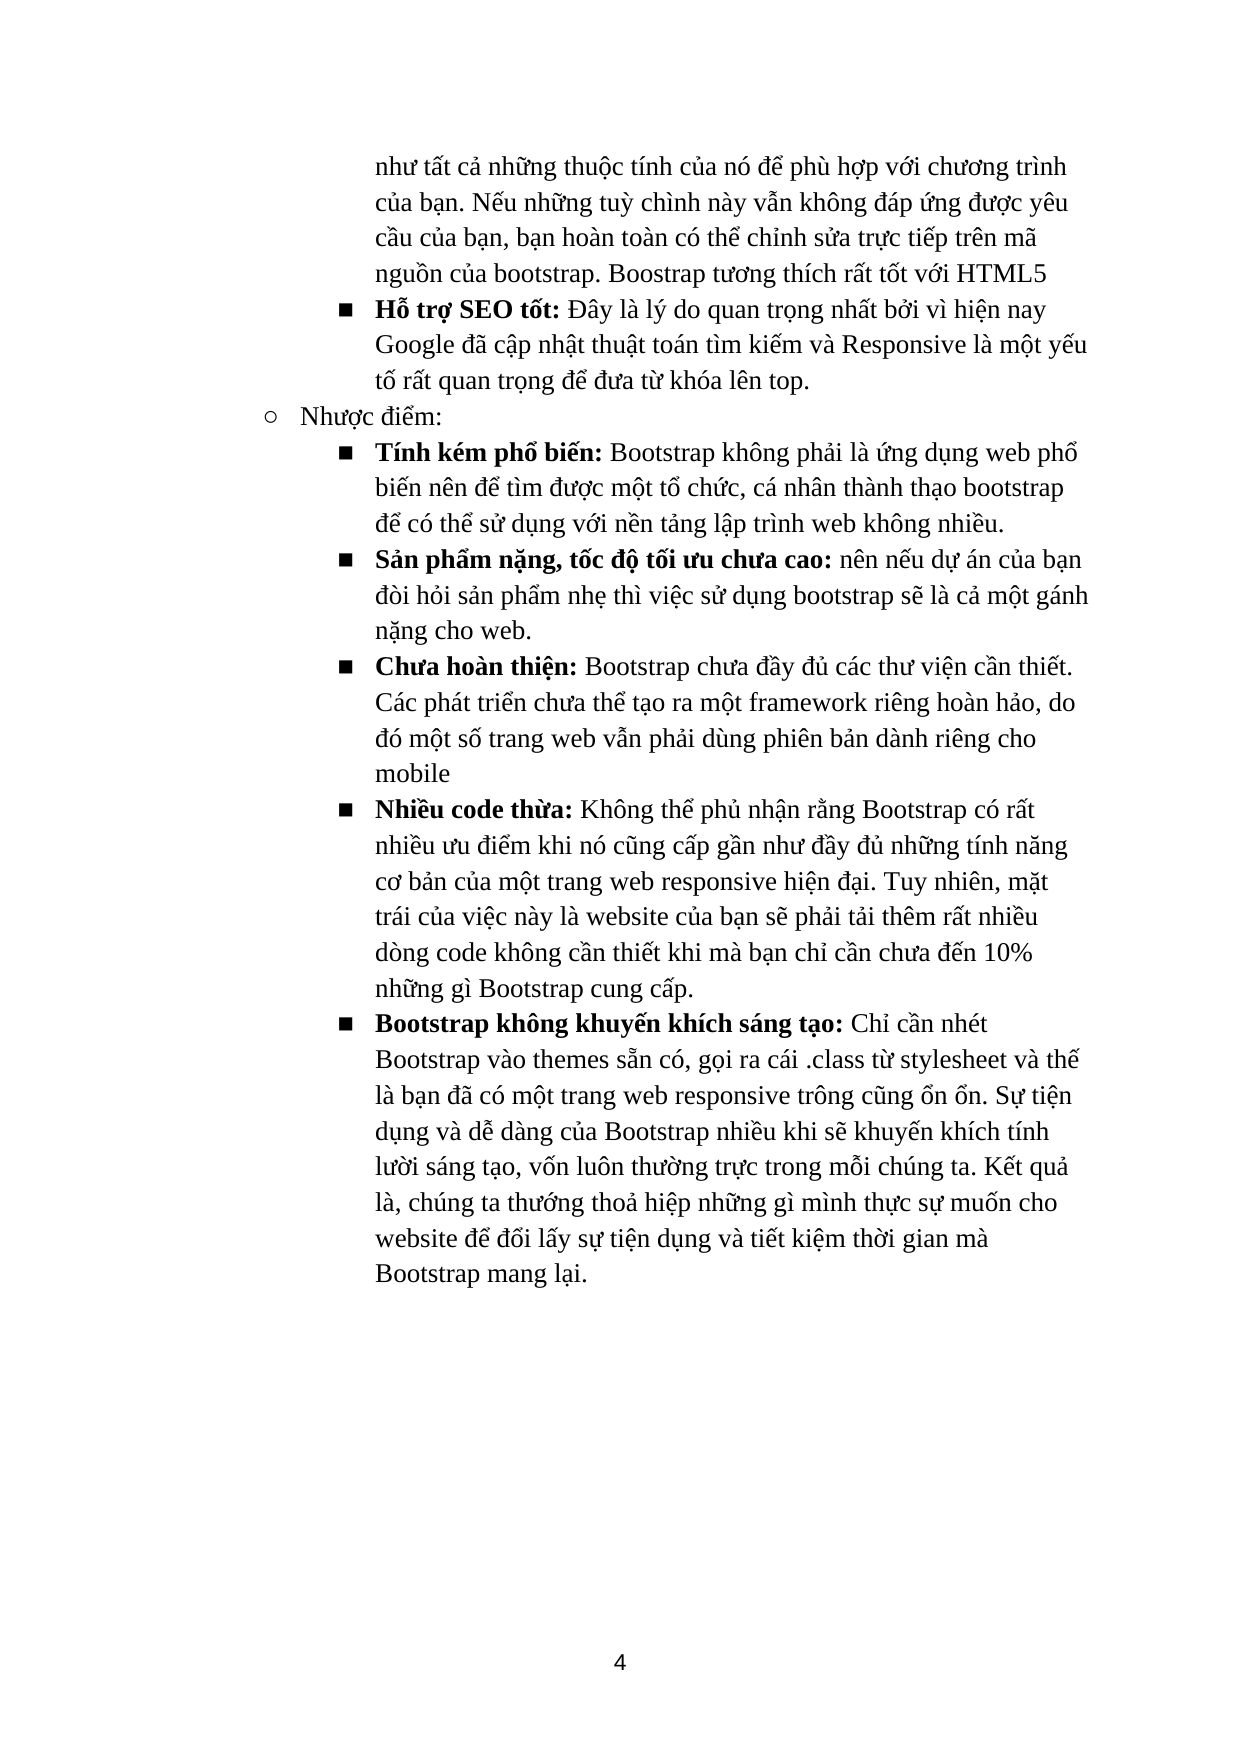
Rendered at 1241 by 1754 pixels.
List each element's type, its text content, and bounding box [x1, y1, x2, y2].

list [337, 150, 1090, 288]
list Chưa hoàn thiện: Bootstrap chưa đầy đủ các thư viện cần thiết. Các phát triển chưa thể tạo ra một framework riêng hoàn hảo, do đó một số trang web vẫn phải dùng phiên bản dành riêng cho mobile [337, 650, 1090, 788]
list Bootstrap không khuyến khích sáng tạo: Chỉ cần nhét Bootstrap vào themes sẵn có, gọi ra cái .class từ stylesheet và thế là bạn đã có một trang web responsive trông cũng ổn ổn. Sự tiện dụng và dễ dàng của Bootstrap nhiều khi sẽ khuyến khích tính lười sáng tạo, vốn luôn thường trực trong mỗi chúng ta. Kết quả là, chúng ta thướng thoả hiệp những gì mình thực sự muốn cho website để đổi lấy sự tiện dụng và tiết kiệm thời gian mà Bootstrap mang lại. [337, 1007, 1090, 1289]
list Hỗ trợ SEO tốt: Đây là lý do quan trọng nhất bởi vì hiện nay Google đã cập nhật thuật toán tìm kiếm và Responsive là một yếu tố rất quan trọng để đưa từ khóa lên top. [337, 293, 1090, 396]
list Nhiều code thừa: Không thể phủ nhận rằng Bootstrap có rất nhiều ưu điểm khi nó cũng cấp gần như đầy đủ những tính năng cơ bản của một trang web responsive hiện đại. Tuy nhiên, mặt trái của việc này là website của bạn sẽ phải tải thêm rất nhiều dòng code không cần thiết khi mà bạn chỉ cần chưa đến 10% những gì Bootstrap cung cấp. [337, 793, 1090, 1003]
list Nhược điểm: [262, 400, 1090, 431]
list Sản phẩm nặng, tốc độ tối ưu chưa cao: nên nếu dự án của bạn đòi hỏi sản phẩm nhẹ thì việc sử dụng bootstrap sẽ là cả một gánh nặng cho web. [337, 543, 1090, 646]
list Tính kém phổ biến: Bootstrap không phải là ứng dụng web phổ biến nên để tìm được một tổ chức, cá nhân thành thạo bootstrap để có thể sử dụng với nền tảng lập trình web không nhiều. [337, 436, 1090, 538]
